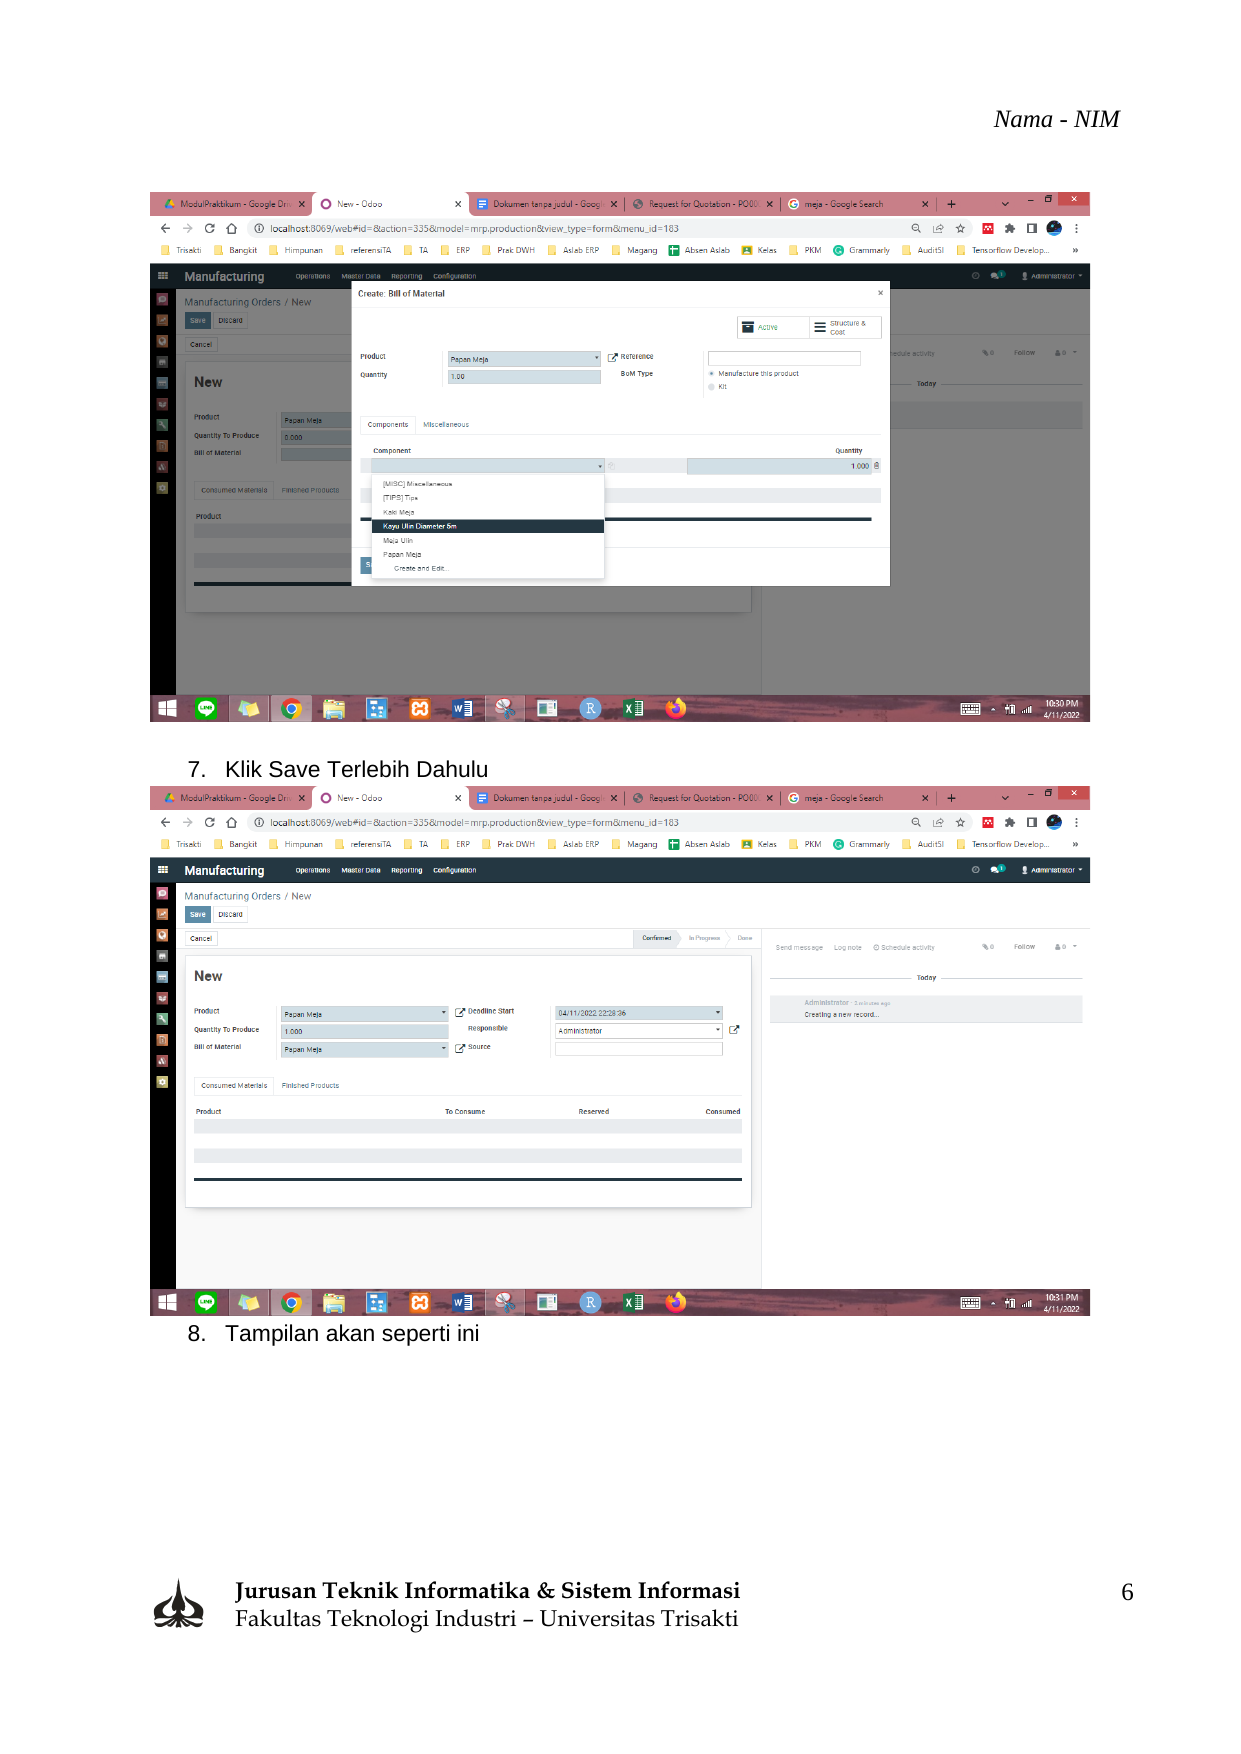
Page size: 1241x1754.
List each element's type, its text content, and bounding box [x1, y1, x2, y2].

list Tampilan akan seperti ini [187, 1320, 1122, 1346]
picture [153, 1577, 204, 1628]
picture [150, 786, 1091, 1316]
list Klik Save Terlebih Dahulu [187, 756, 1122, 783]
picture [150, 192, 1091, 722]
